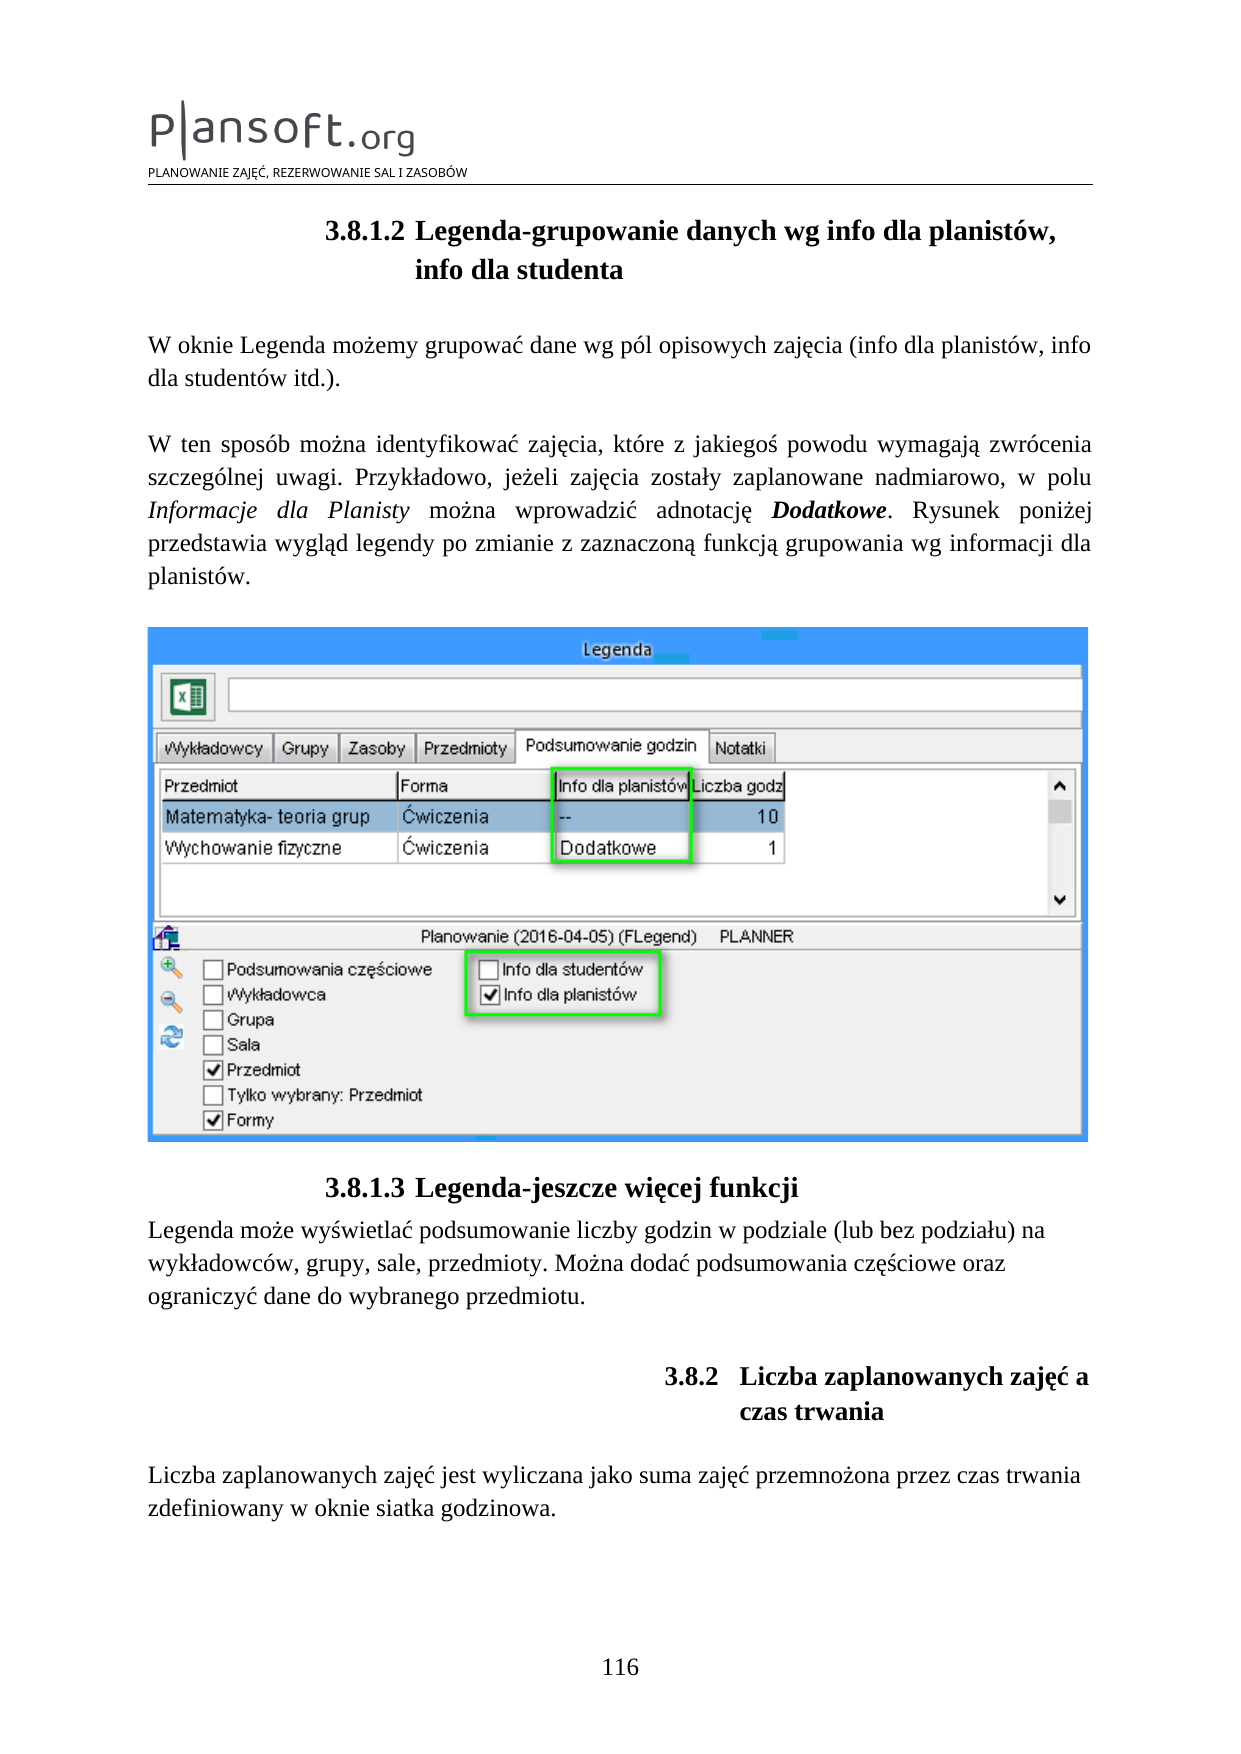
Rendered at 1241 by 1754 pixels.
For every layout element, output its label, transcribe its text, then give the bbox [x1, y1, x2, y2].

text W oknie Legenda możemy grupować dane wg pól opisowych zajęcia (info dla planistów, info dla studentów itd.). [148, 330, 1093, 392]
picture [147, 73, 418, 165]
text Liczba zaplanowanych zajęć jest wyliczana jako suma zajęć przemnożona przez czas trwania zdefiniowany w oknie siatka godzinowa. [148, 1460, 1093, 1522]
subtitle Legenda-grupowanie danych wg info dla planistów, info dla studenta [325, 213, 1093, 286]
subtitle Legenda-jeszcze więcej funkcji [325, 1170, 1093, 1204]
text W ten sposób można identyfikować zajęcia, które z jakiegoś powodu wymagają zwrócenia szczególnej uwagi. Przykładowo, jeżeli zajęcia zostały zaplanowane nadmiarowo, w polu Informacje dla Planisty można wprowadzić adnotację Dodatkowe. Rysunek poniżej przedstawia wygląd legendy po zmianie z zaznaczoną funkcją grupowania wg informacji dla planistów. [148, 429, 1093, 590]
text Legenda może wyświetlać podsumowanie liczby godzin w podziale (lub bez podziału) na wykładowców, grupy, sale, przedmioty. Można dodać podsumowania częściowe oraz ograniczyć dane do wybranego przedmiotu. [148, 1215, 1093, 1310]
picture [147, 627, 1089, 1142]
subtitle Liczba zaplanowanych zajęć a czas trwania [664, 1360, 1093, 1427]
